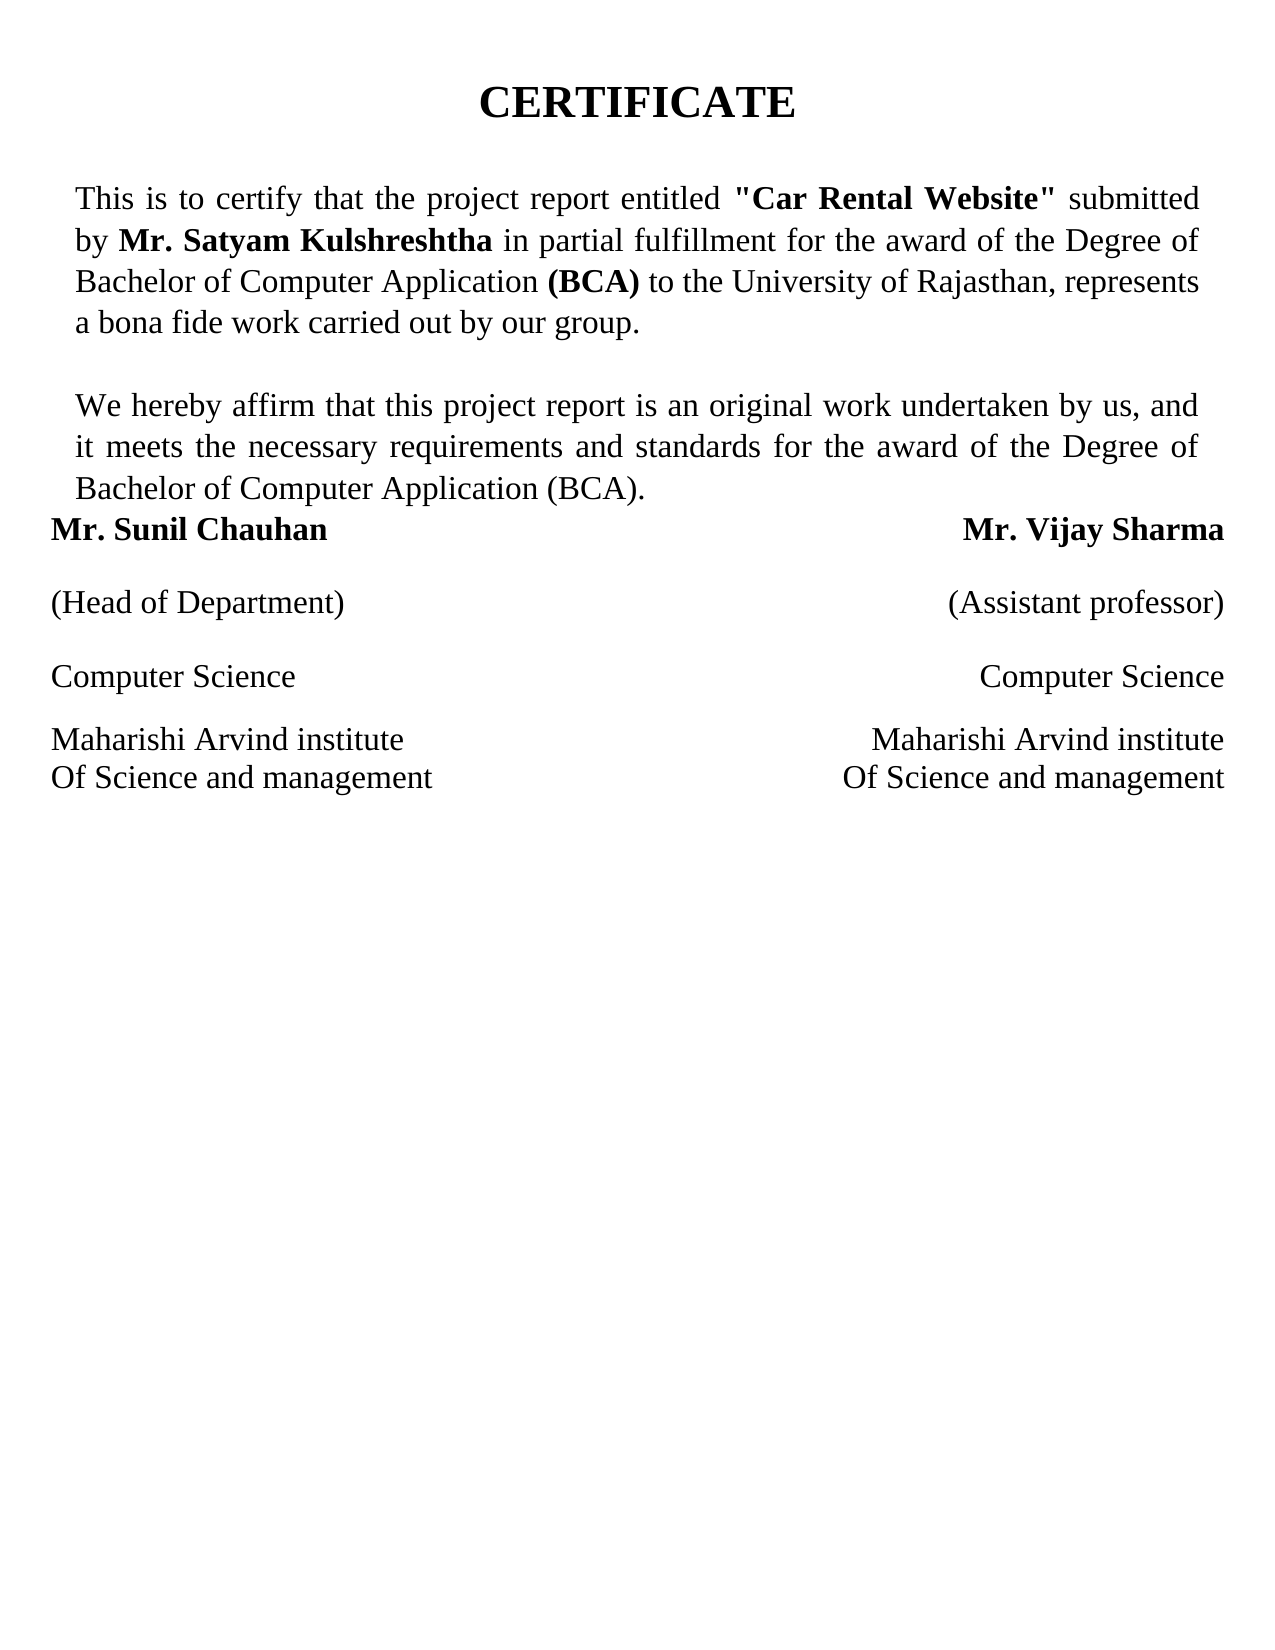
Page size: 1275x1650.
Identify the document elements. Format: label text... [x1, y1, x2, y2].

table_header Mr. Sunil Chauhan [39, 509, 637, 582]
table_cell Computer Science Maharishi Arvind institute Of Science and management [39, 656, 637, 849]
text We hereby affirm that this project report is an original work undertaken by us, and it meets the necessary requirements and standards for the award of the Degree of Bachelor of Computer Application (BCA). [75, 385, 1200, 506]
text CERTIFICATE [75, 75, 1200, 128]
table_cell (Assistant professor) [638, 582, 1236, 656]
table_cell (Head of Department) [39, 582, 637, 656]
text This is to certify that the project report entitled "Car Rental Website" submitted by Mr. Satyam Kulshreshtha in partial fulfillment for the award of the Degree of Bachelor of Computer Application (BCA) to the University of Rajasthan, represents a bona fide work carried out by our group. [75, 178, 1200, 341]
table_header Mr. Vijay Sharma [638, 509, 1236, 582]
table_cell Computer Science Maharishi Arvind institute Of Science and management [638, 656, 1236, 849]
